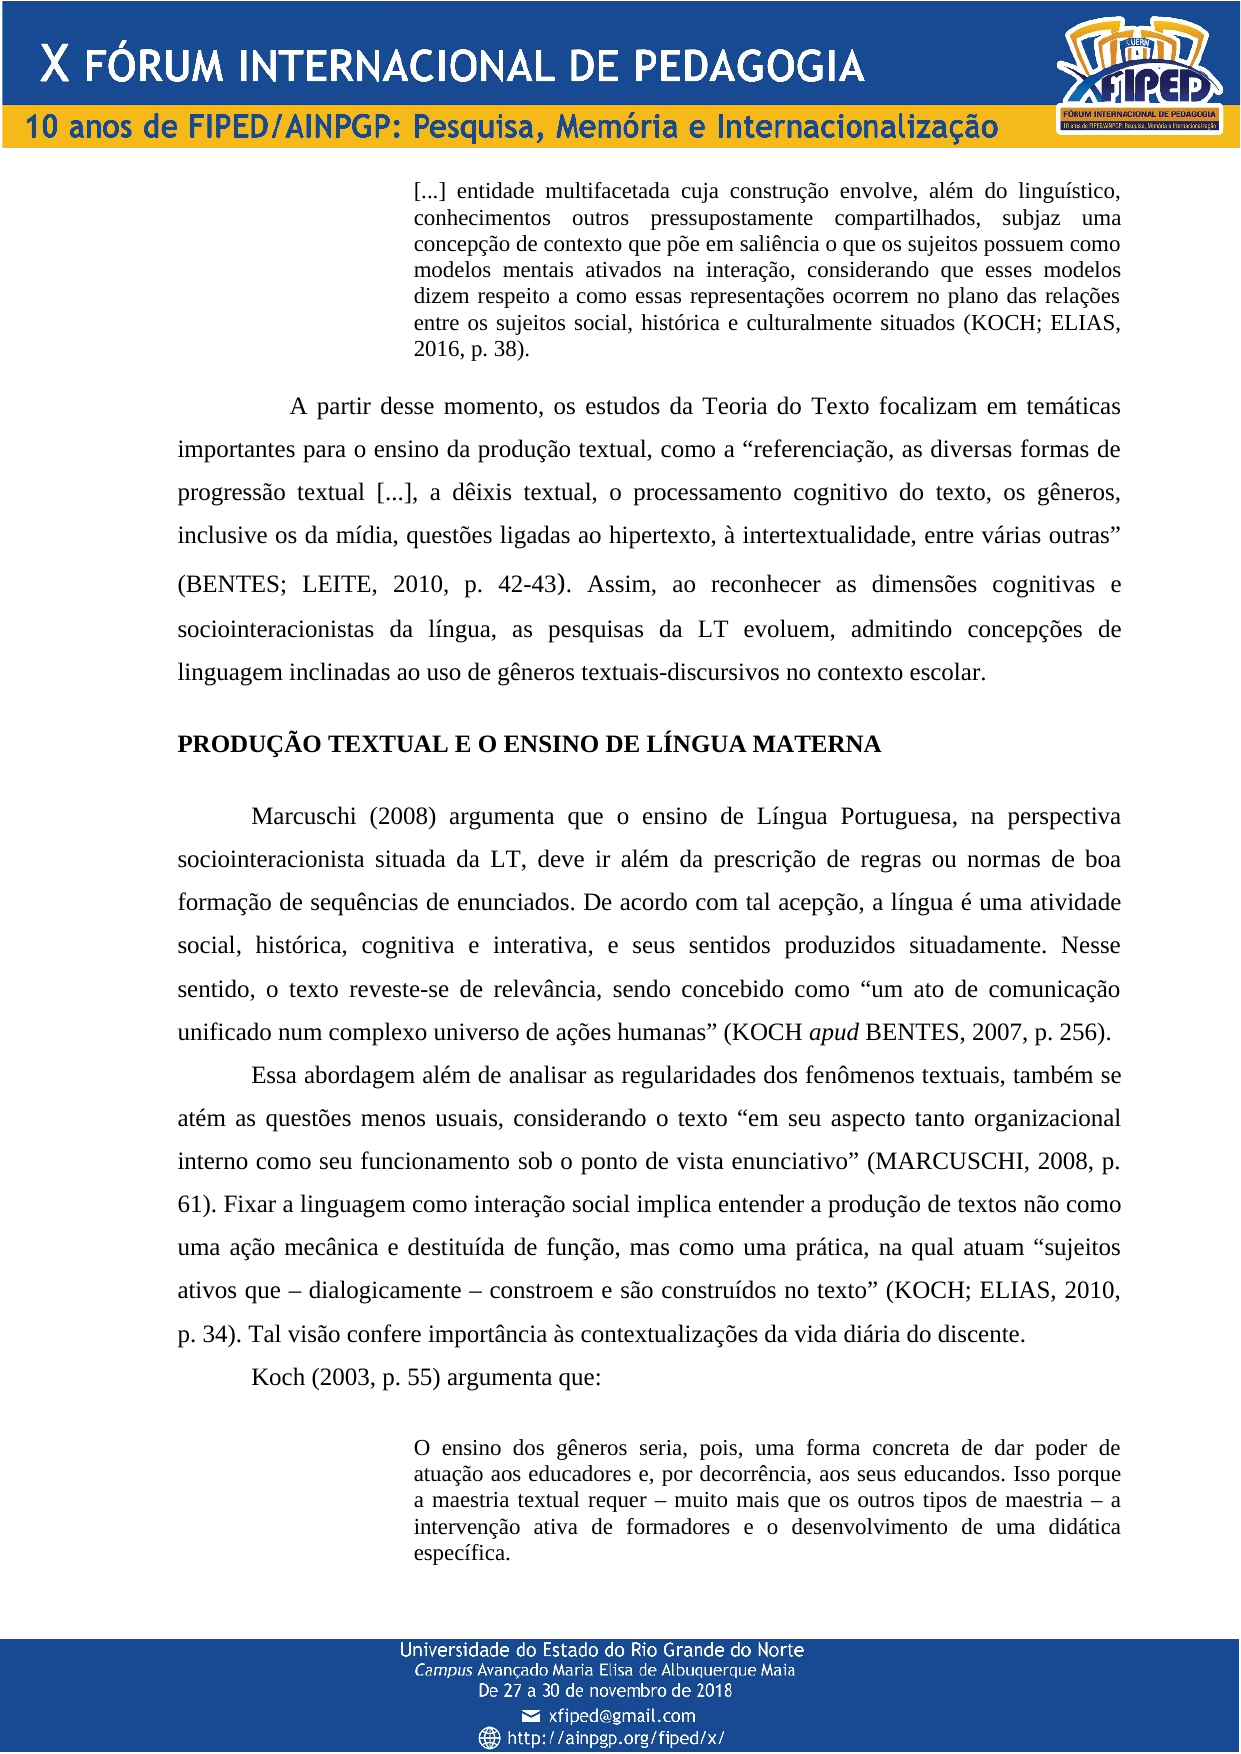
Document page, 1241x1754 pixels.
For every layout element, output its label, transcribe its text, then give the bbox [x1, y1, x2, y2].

text Marcuschi (2008) argumenta que o ensino de Língua Portuguesa, na perspectiva sociointeracionista situada da LT, deve ir além da prescrição de regras ou normas de boa formação de sequências de enunciados. De acordo com tal acepção, a língua é uma atividade social, histórica, cognitiva e interativa, e seus sentidos produzidos situadamente. Nesse sentido, o texto reveste-se de relevância, sendo concebido como “um ato de comunicação unificado num complexo universo de ações humanas” (KOCH apud BENTES, 2007, p. 256). [177, 801, 1122, 1046]
text Essa abordagem além de analisar as regularidades dos fenômenos textuais, também se atém as questões menos usuais, considerando o texto “em seu aspecto tanto organizacional interno como seu funcionamento sob o ponto de vista enunciativo” (MARCUSCHI, 2008, p. 61). Fixar a linguagem como interação social implica entender a produção de textos não como uma ação mecânica e destituída de função, mas como uma prática, na qual atuam “sujeitos ativos que – dialogicamente – constroem e são construídos no texto” (KOCH; ELIAS, 2010, p. 34). Tal visão confere importância às contextualizações da vida diária do discente. [177, 1060, 1122, 1347]
picture [0, 1639, 1239, 1752]
text PRODUÇÃO TEXTUAL E O ENSINO DE LÍNGUA MATERNA [177, 729, 1122, 758]
text O ensino dos gêneros seria, pois, uma forma concreta de dar poder de atuação aos educadores e, por decorrência, aos seus educandos. Isso porque a maestria textual requer – muito mais que os outros tipos de maestria – a intervenção ativa de formadores e o desenvolvimento de uma didática específica. [413, 1434, 1122, 1566]
text A partir desse momento, os estudos da Teoria do Texto focalizam em temáticas importantes para o ensino da produção textual, como a “referenciação, as diversas formas de progressão textual [...], a dêixis textual, o processamento cognitivo do texto, os gêneros, inclusive os da mídia, questões ligadas ao hipertexto, à intertextualidade, entre várias outras” (BENTES; LEITE, 2010, p. 42-43). Assim, ao reconhecer as dimensões cognitivas e sociointeracionistas da língua, as pesquisas da LT evoluem, admitindo concepções de linguagem inclinadas ao uso de gêneros textuais-discursivos no contexto escolar. [177, 391, 1122, 686]
text Koch (2003, p. 55) argumenta que: [177, 1362, 1122, 1391]
picture [2, 1, 1241, 148]
text [...] entidade multifacetada cuja construção envolve, além do linguístico, conhecimentos outros pressupostamente compartilhados, subjaz uma concepção de contexto que põe em saliência o que os sujeitos possuem como modelos mentais ativados na interação, considerando que esses modelos dizem respeito a como essas representações ocorrem no plano das relações entre os sujeitos social, histórica e culturalmente situados (KOCH; ELIAS, 2016, p. 38). [413, 177, 1122, 362]
